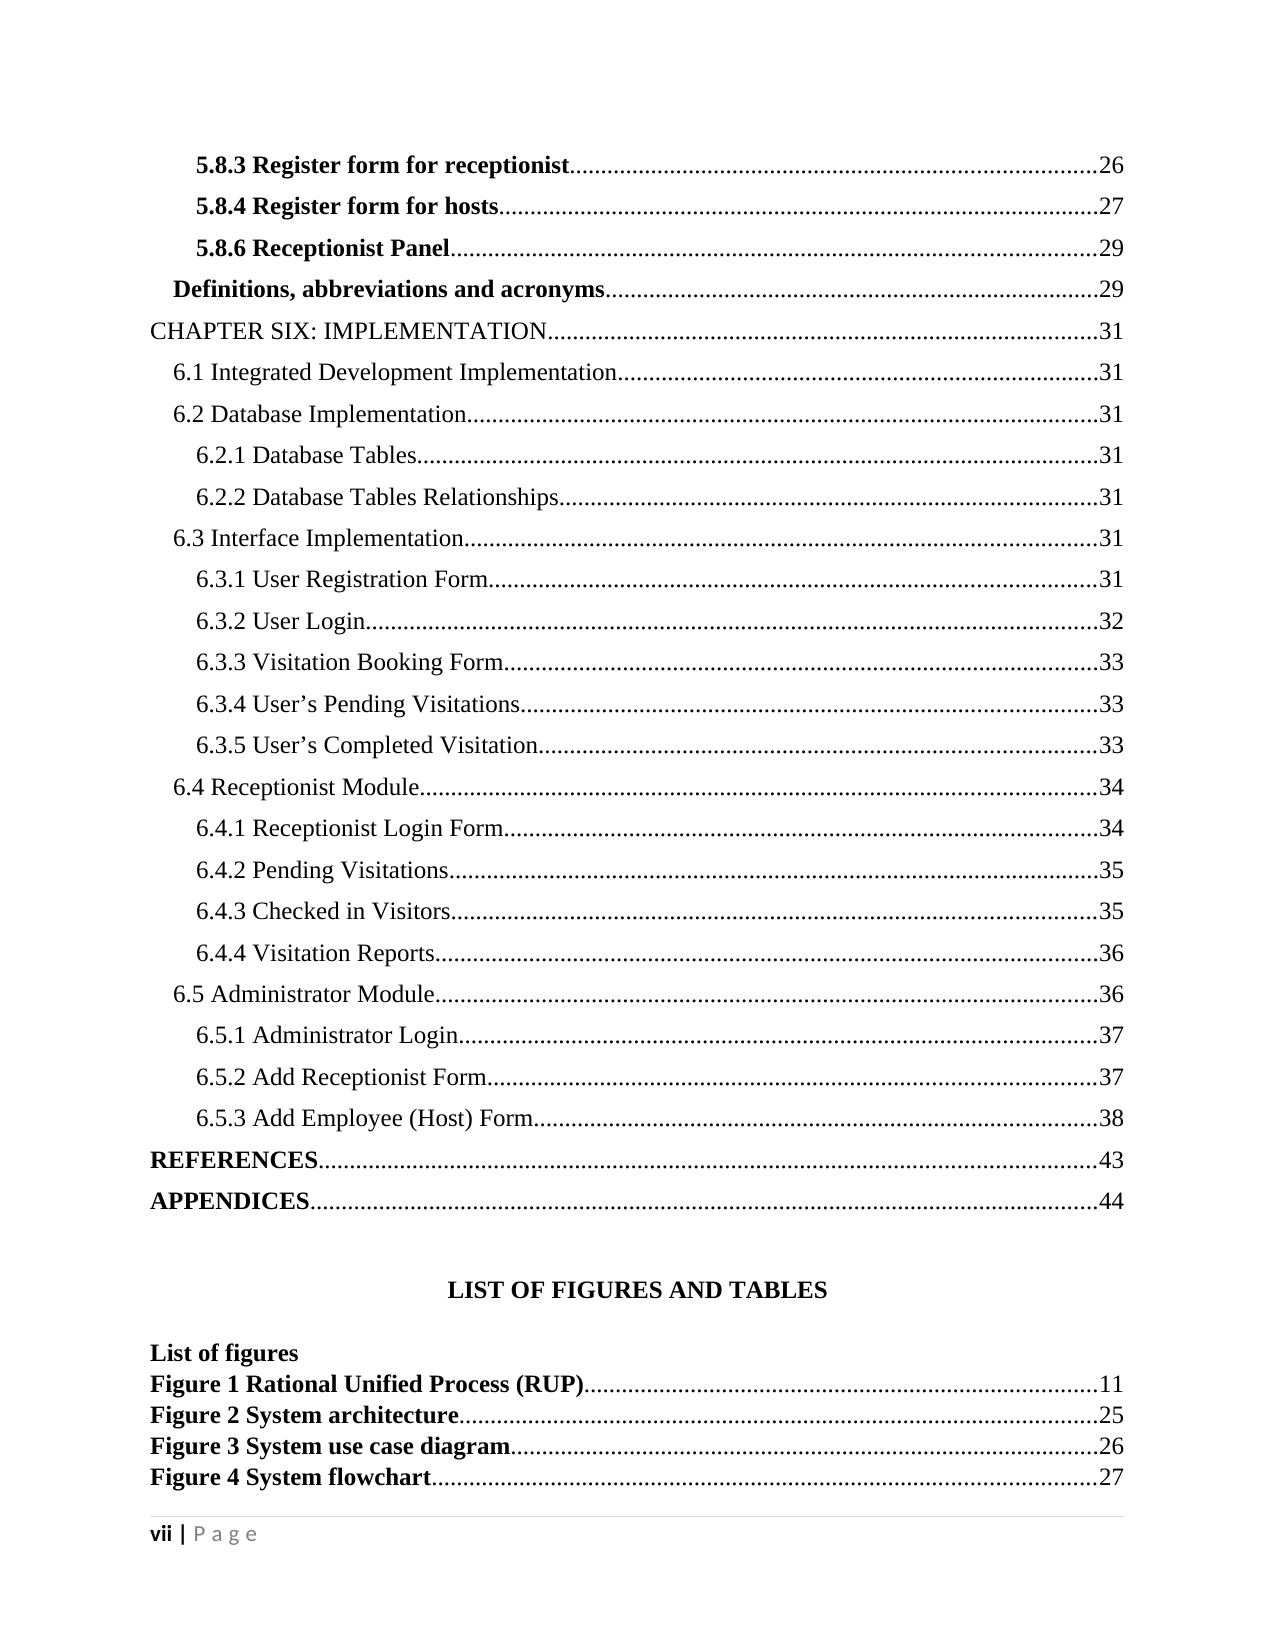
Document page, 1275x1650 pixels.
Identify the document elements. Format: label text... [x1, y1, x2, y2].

text LIST OF FIGURES AND TABLES [150, 1276, 1125, 1304]
text Figure 4 System flowchart 27 [150, 1462, 1125, 1491]
text Figure 2 System architecture 25 [150, 1400, 1125, 1428]
text Figure 1 Rational Unified Process (RUP) 11 [150, 1369, 1125, 1397]
text Figure 3 System use case diagram 26 [150, 1431, 1125, 1459]
text List of figures [150, 1338, 1125, 1366]
